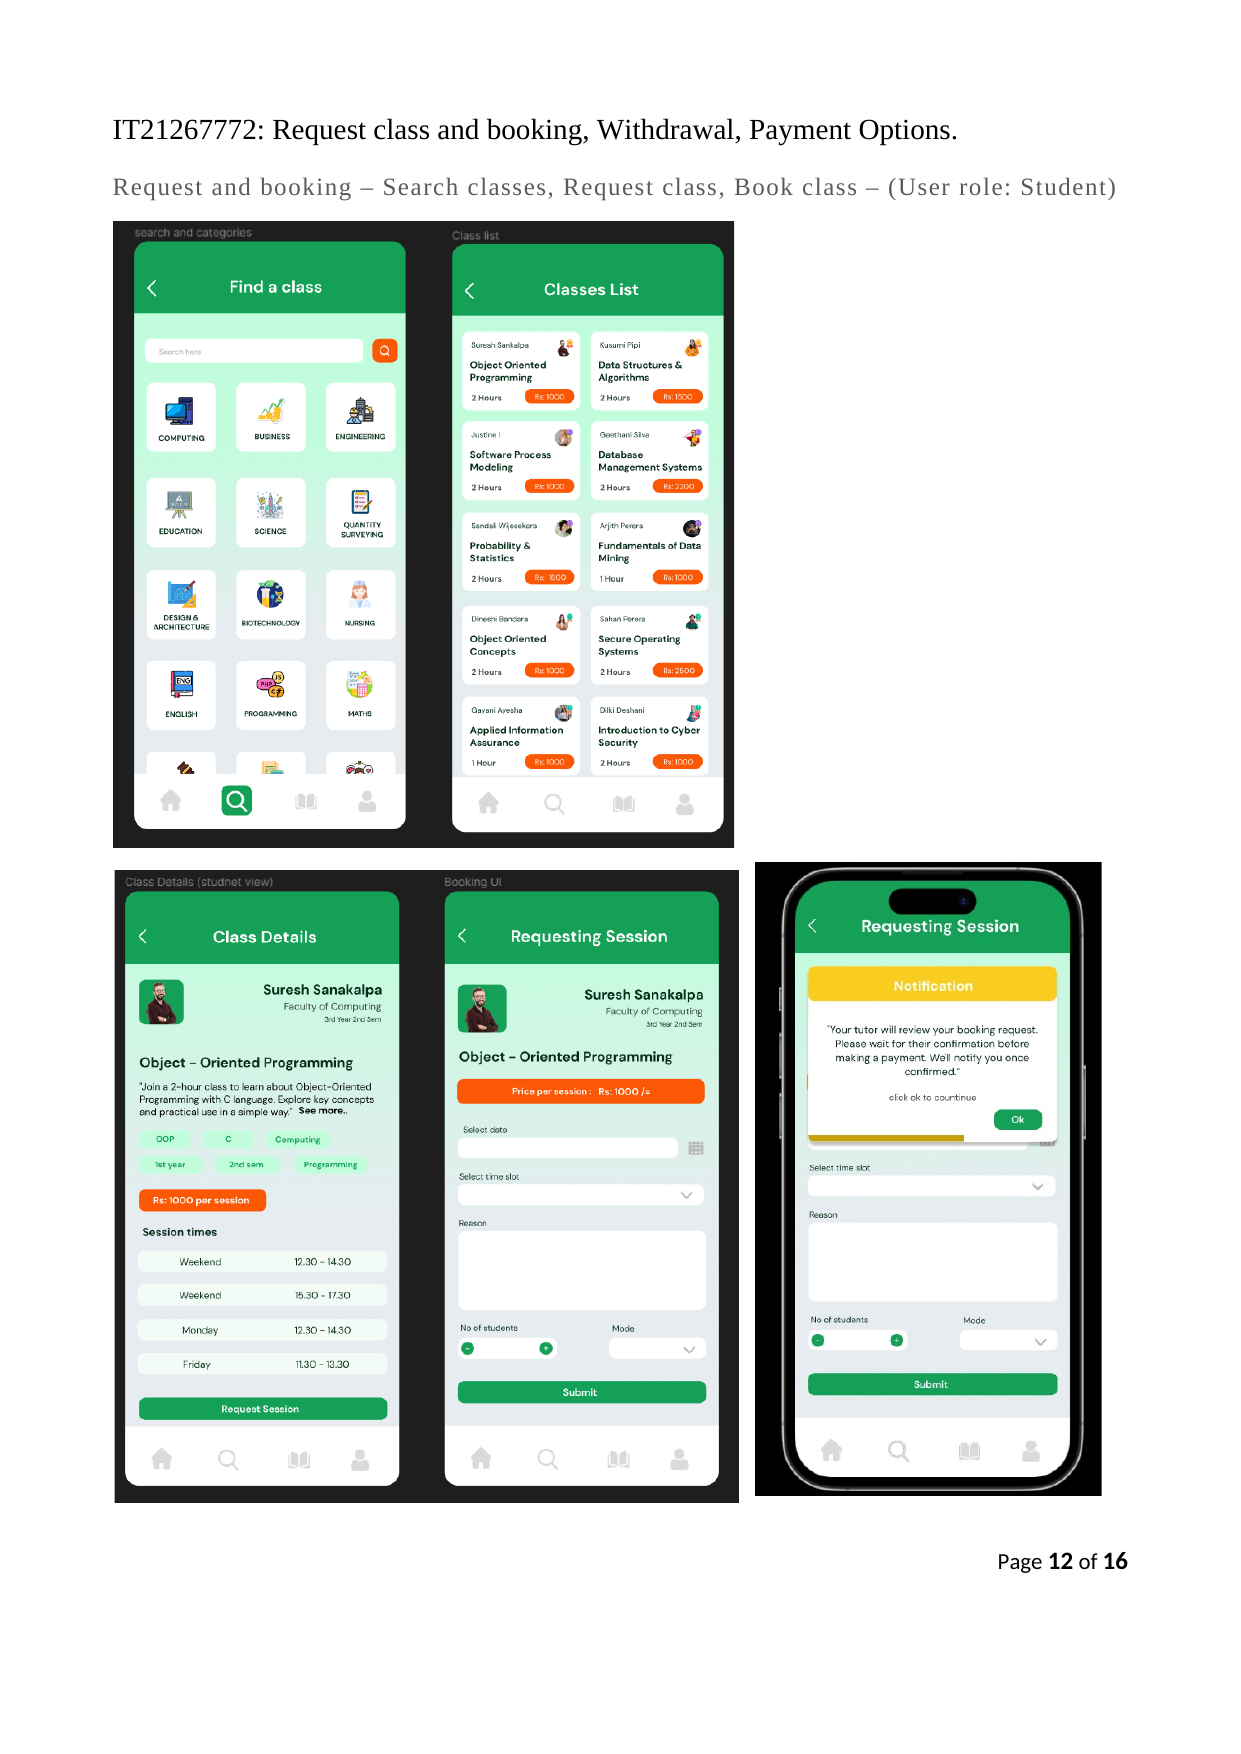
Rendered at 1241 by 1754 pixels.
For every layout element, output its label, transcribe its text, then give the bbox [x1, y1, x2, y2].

picture [112, 221, 734, 847]
subtitle Request and booking – Search classes, Request class, Book class – (User role: Student) [112, 172, 1128, 201]
picture [113, 870, 739, 1501]
text IT21267772: Request class and booking, Withdrawal, Payment Options. [112, 112, 1128, 146]
picture [755, 862, 1102, 1497]
